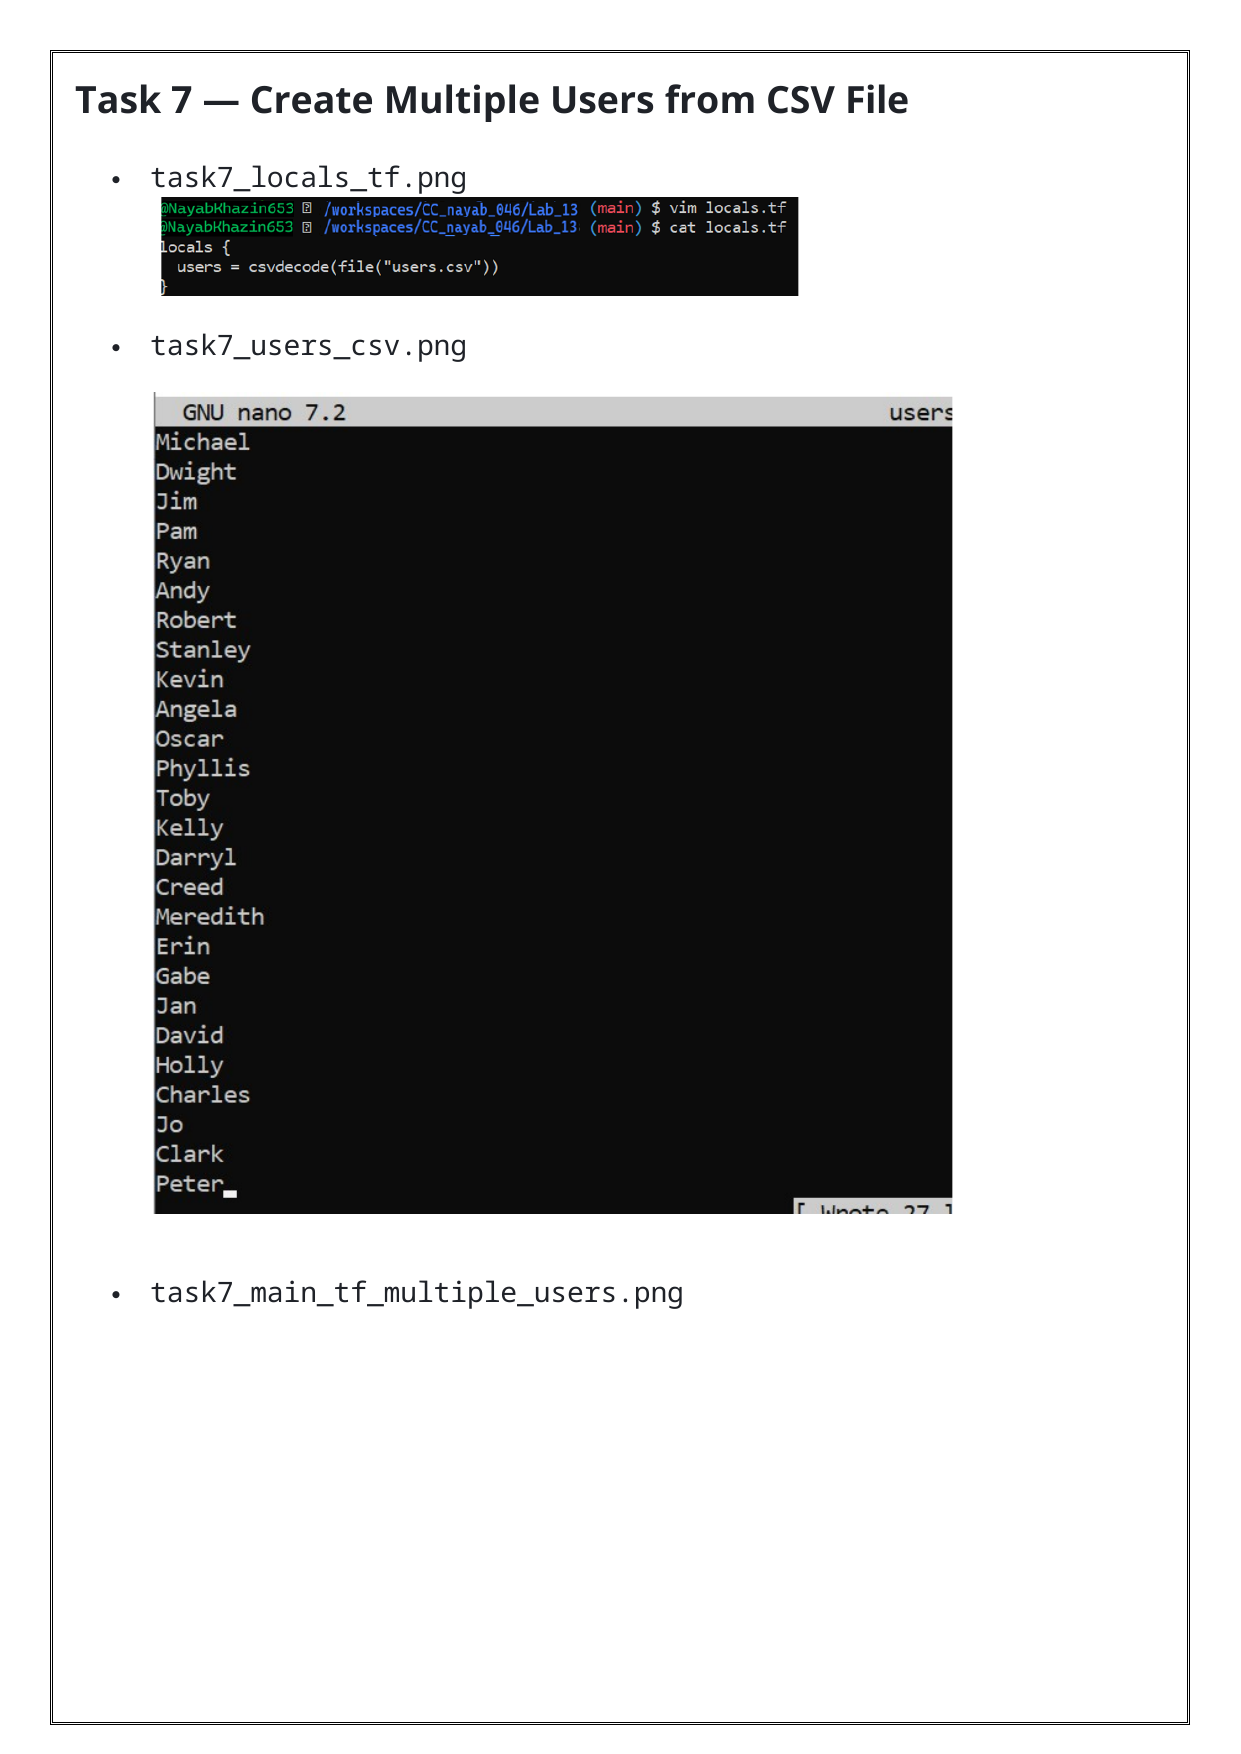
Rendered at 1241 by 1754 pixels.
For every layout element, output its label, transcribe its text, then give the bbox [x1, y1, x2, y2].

list task7_locals_tf.png [112, 157, 1152, 196]
picture [153, 392, 953, 1214]
subtitle Task 7 — Create Multiple Users from CSV File [75, 73, 1152, 124]
list task7_users_csv.png [112, 325, 1152, 363]
picture [161, 197, 799, 296]
list task7_main_tf_multiple_users.png [112, 1273, 1152, 1311]
